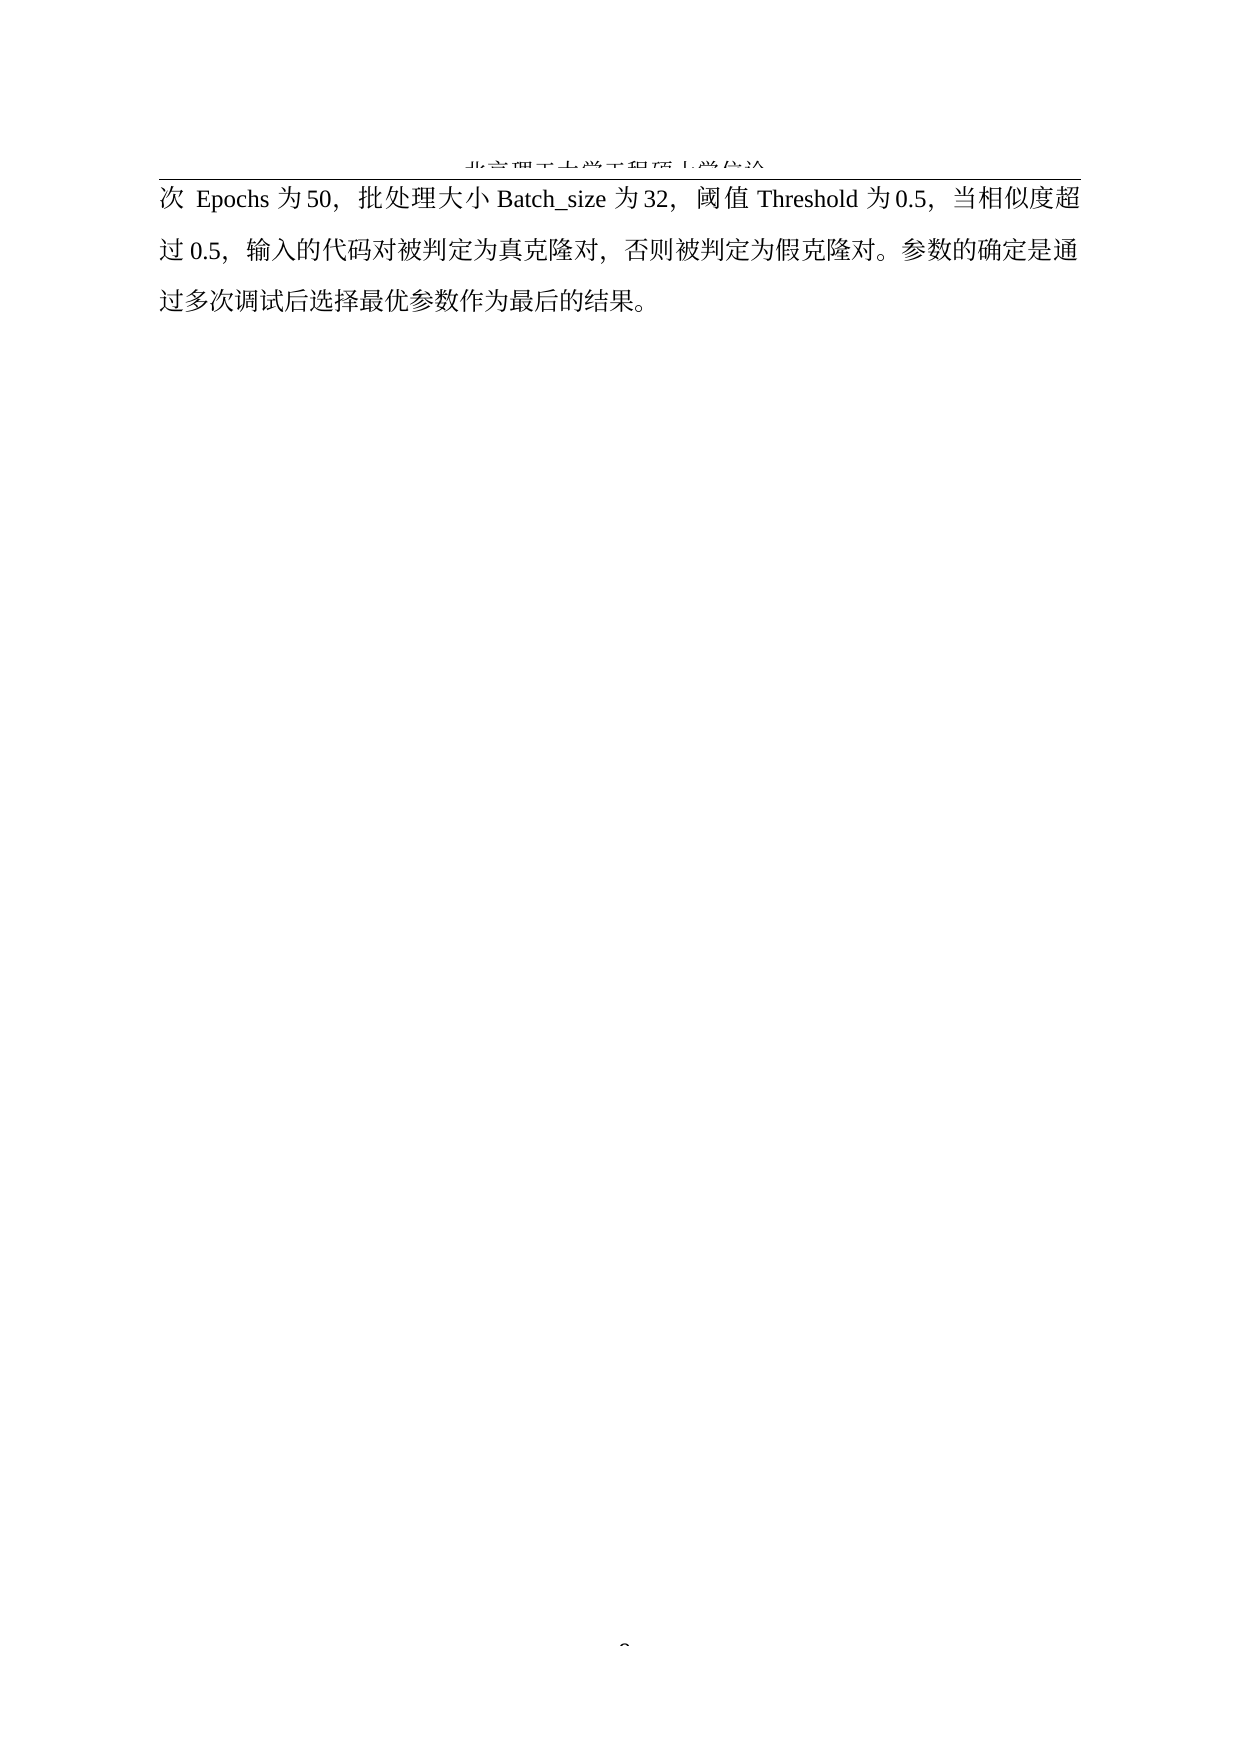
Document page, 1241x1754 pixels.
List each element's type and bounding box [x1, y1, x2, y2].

text [159, 179, 1081, 318]
